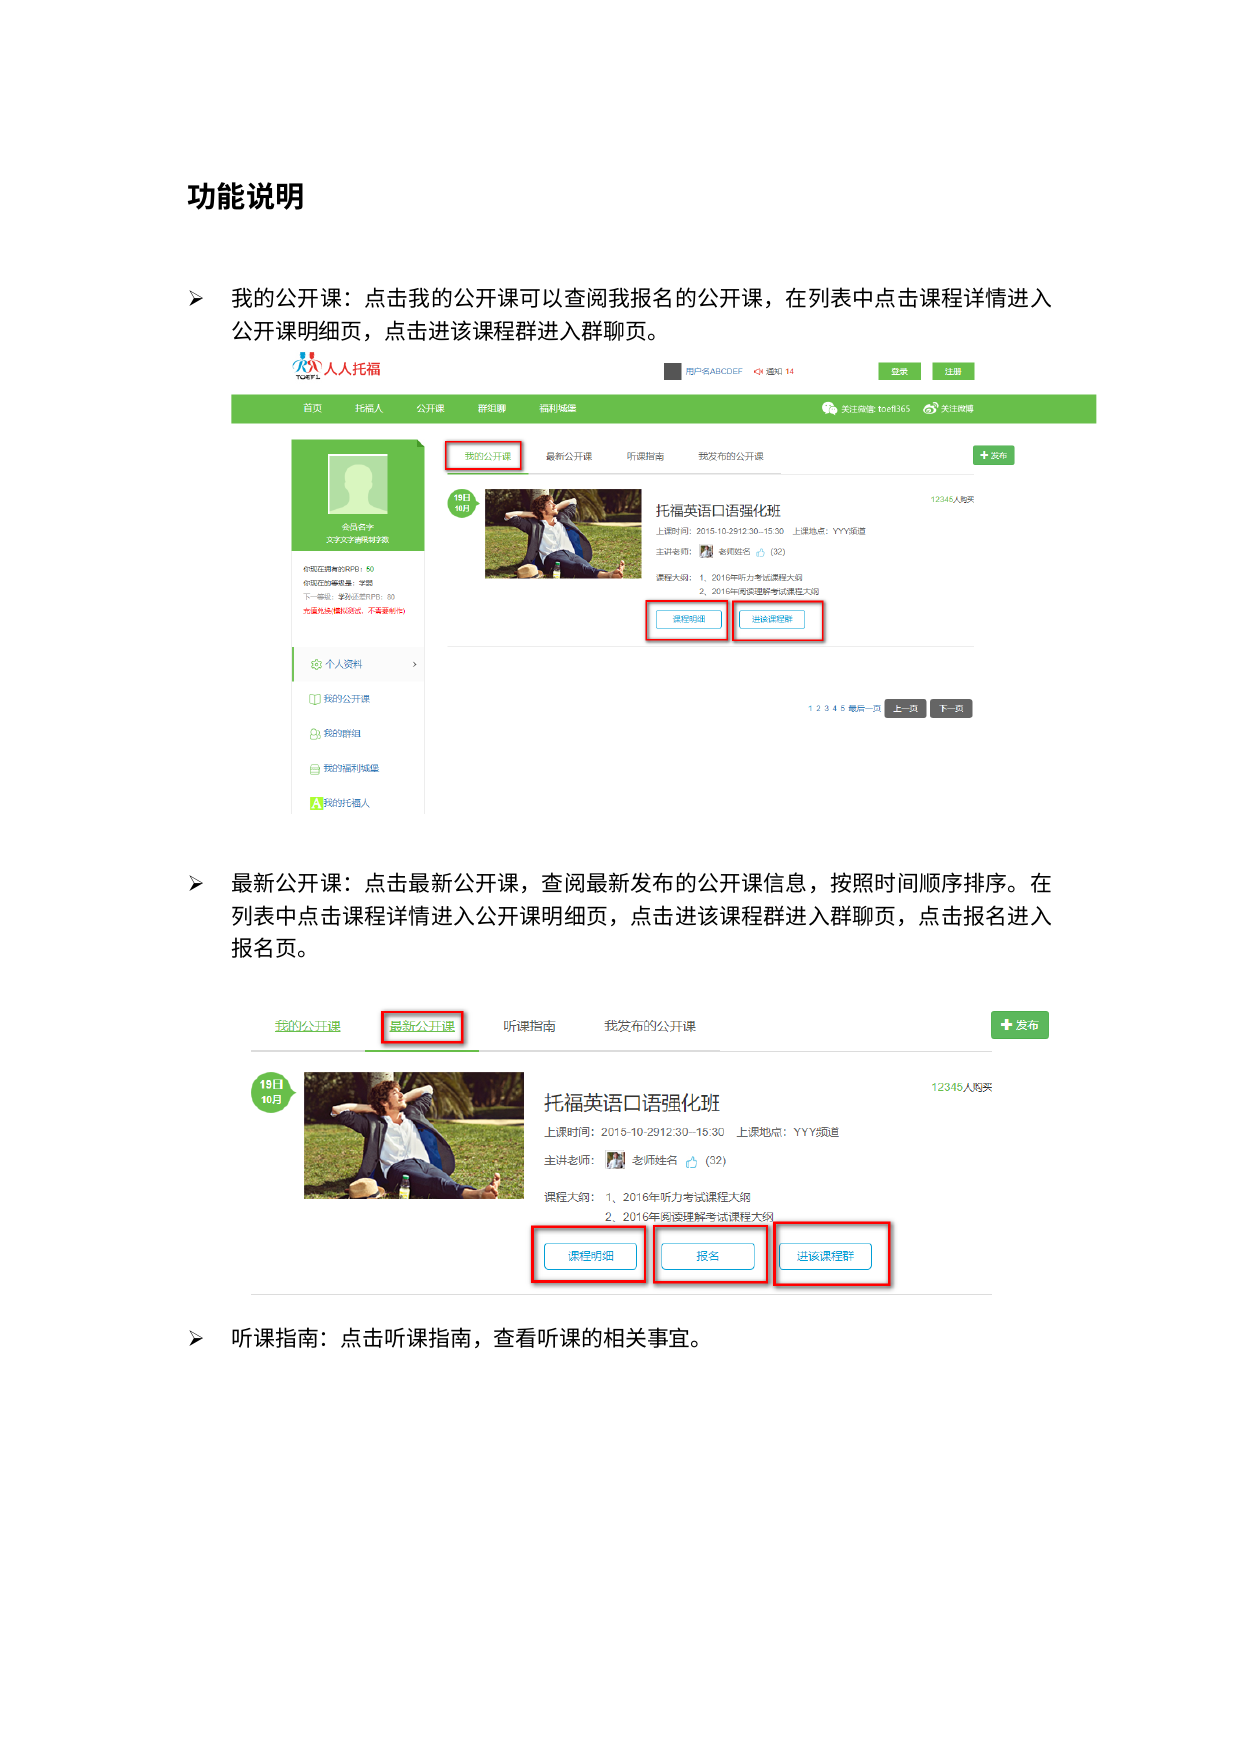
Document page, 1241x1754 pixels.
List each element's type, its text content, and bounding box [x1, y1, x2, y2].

picture [231, 345, 1097, 814]
picture [231, 995, 1097, 1297]
list 听课指南：点击听课指南，查看听课的相关事宜。 [187, 1321, 1053, 1353]
list 我的公开课：点击我的公开课可以查阅我报名的公开课，在列表中点击课程详情进入公开课明细页，点击进该课程群进入群聊页。 [187, 281, 1053, 346]
subtitle 功能说明 [187, 162, 1053, 227]
list 最新公开课：点击最新公开课，查阅最新发布的公开课信息，按照时间顺序排序。在列表中点击课程详情进入公开课明细页，点击进该课程群进入群聊页，点击报名进入报名页。 [187, 866, 1053, 963]
